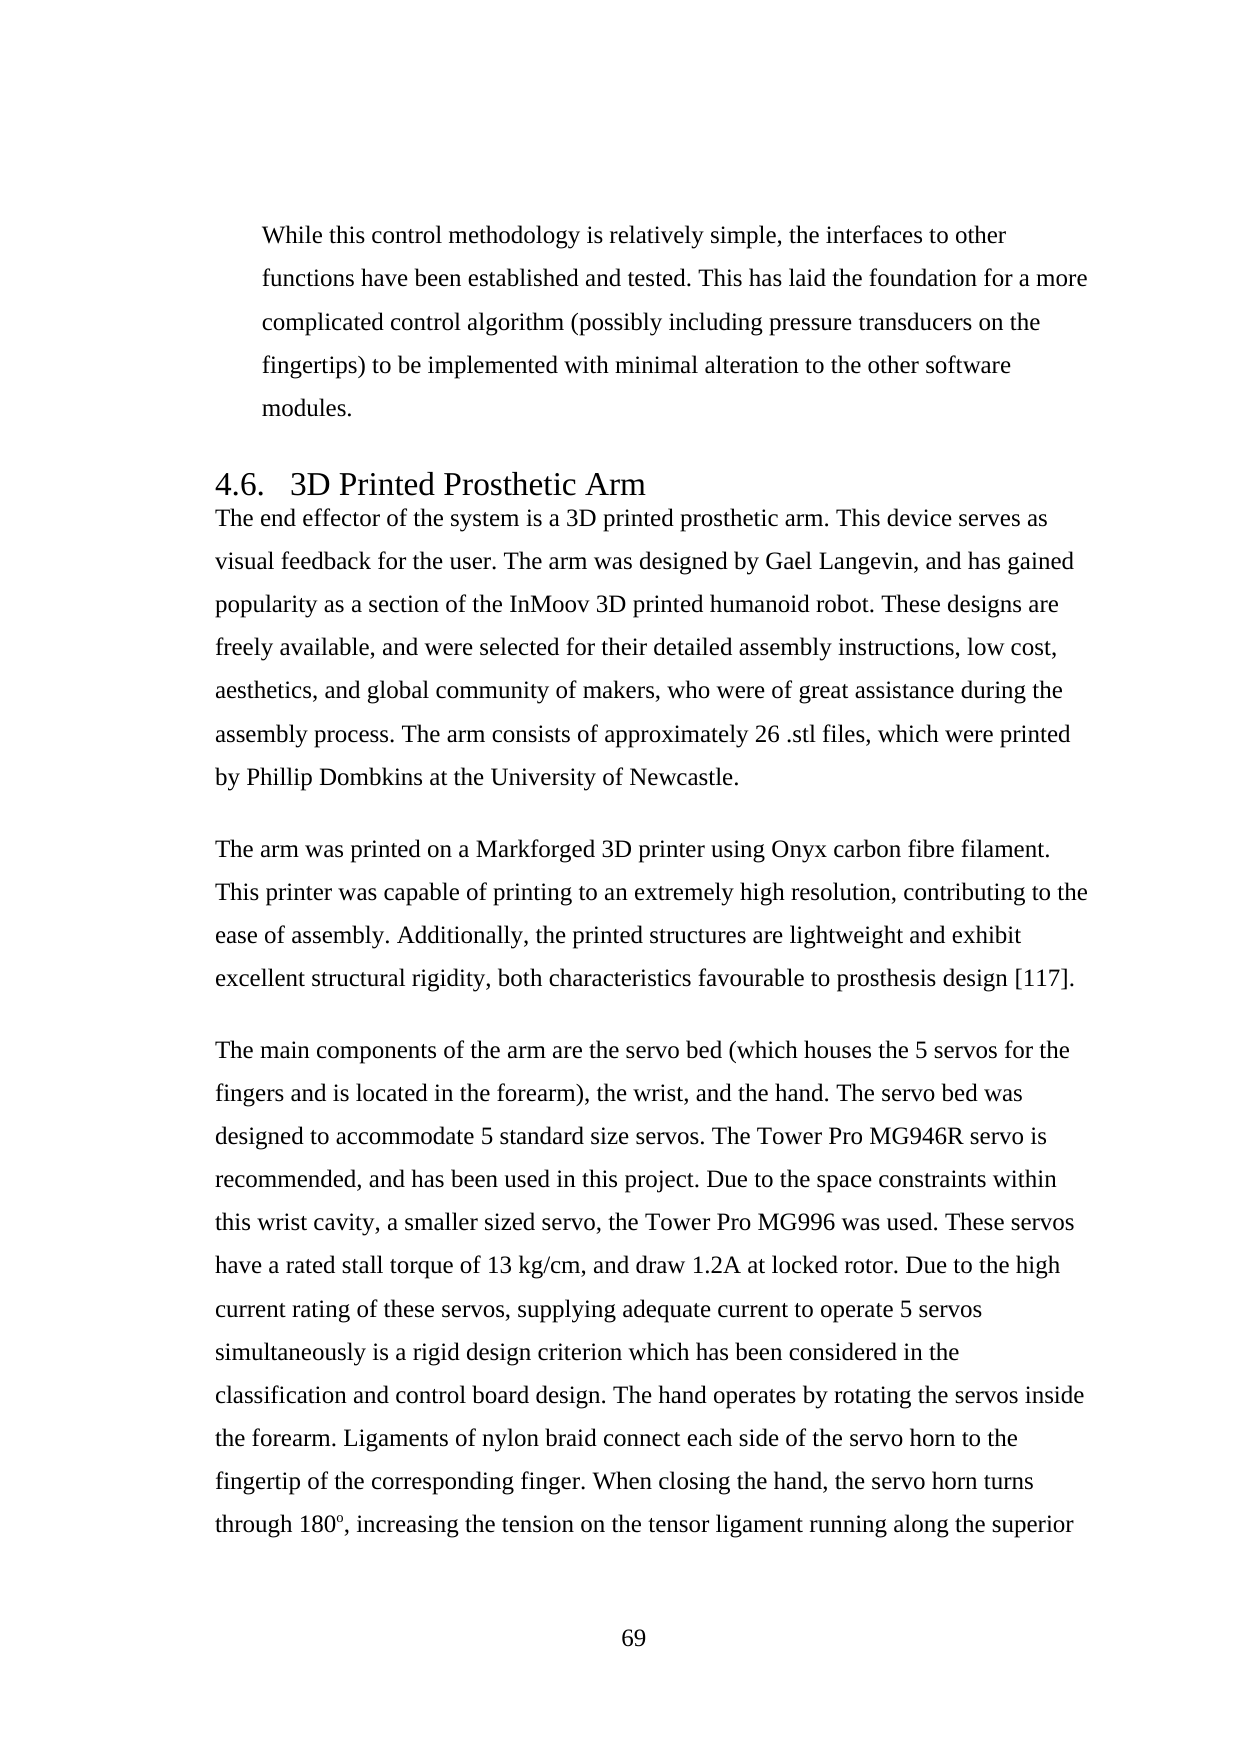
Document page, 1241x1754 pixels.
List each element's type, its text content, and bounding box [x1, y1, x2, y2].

text The end effector of the system is a 3D printed prosthetic arm. This device serves as visual feedback for the user. The arm was designed by Gael Langevin, and has gained popularity as a section of the InMoov 3D printed humanoid robot. These designs are freely available, and were selected for their detailed assembly instructions, low cost, aesthetics, and global community of makers, who were of great assistance during the assembly process. The arm consists of approximately 26 .stl files, which were printed by Phillip Dombkins at the University of Newcastle. [215, 503, 1090, 791]
text have a rated stall torque of 13 kg/cm, and draw 1.2A at locked rotor. Due to the high current rating of these servos, supplying adequate current to operate 5 servos simultaneously is a rigid design criterion which has been considered in the classification and control board design. The hand operates by rotating the servos inside the forearm. Ligaments of nylon braid connect each side of the servo horn to the [215, 1251, 1090, 1452]
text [215, 1466, 1090, 1538]
subtitle 3D Printed Prosthetic Arm [215, 465, 1090, 503]
text The arm was printed on a Markforged 3D printer using Onyx carbon fibre filament. This printer was capable of printing to an extremely high resolution, contributing to the ease of assembly. Additionally, the printed structures are lightweight and exhibit excellent structural rigidity, both characteristics favourable to prosthesis design [117]. [215, 834, 1090, 992]
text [262, 177, 1090, 422]
text The main components of the arm are the servo bed (which houses the 5 servos for the fingers and is located in the forearm), the wrist, and the hand. The servo bed was designed to accommodate 5 standard size servos. The Tower Pro MG946R servo is recommended, and has been used in this project. Due to the space constraints within this wrist cavity, a smaller sized servo, the Tower Pro MG996 was used. These servos [215, 1035, 1090, 1236]
